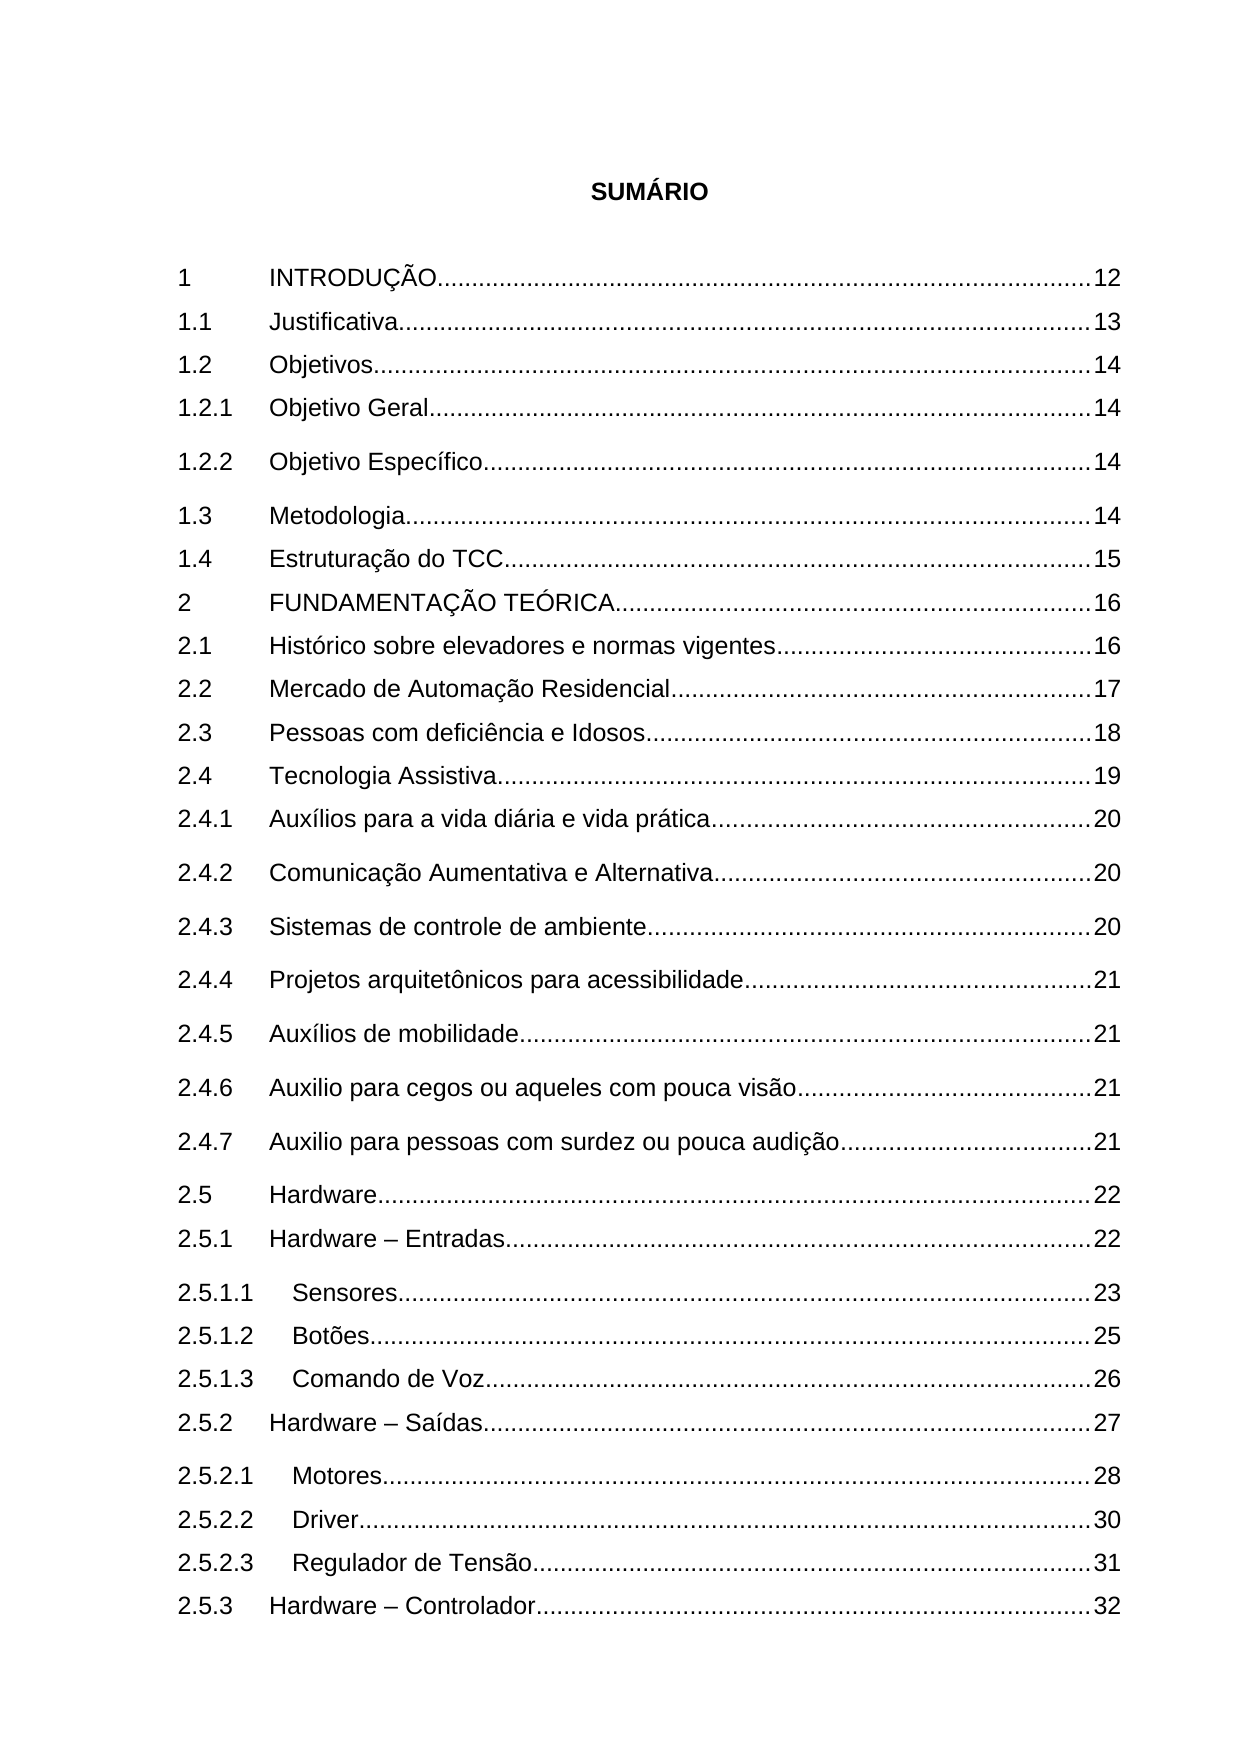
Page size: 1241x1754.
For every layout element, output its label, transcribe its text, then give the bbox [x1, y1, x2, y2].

text SUMÁRIO [177, 177, 1122, 206]
